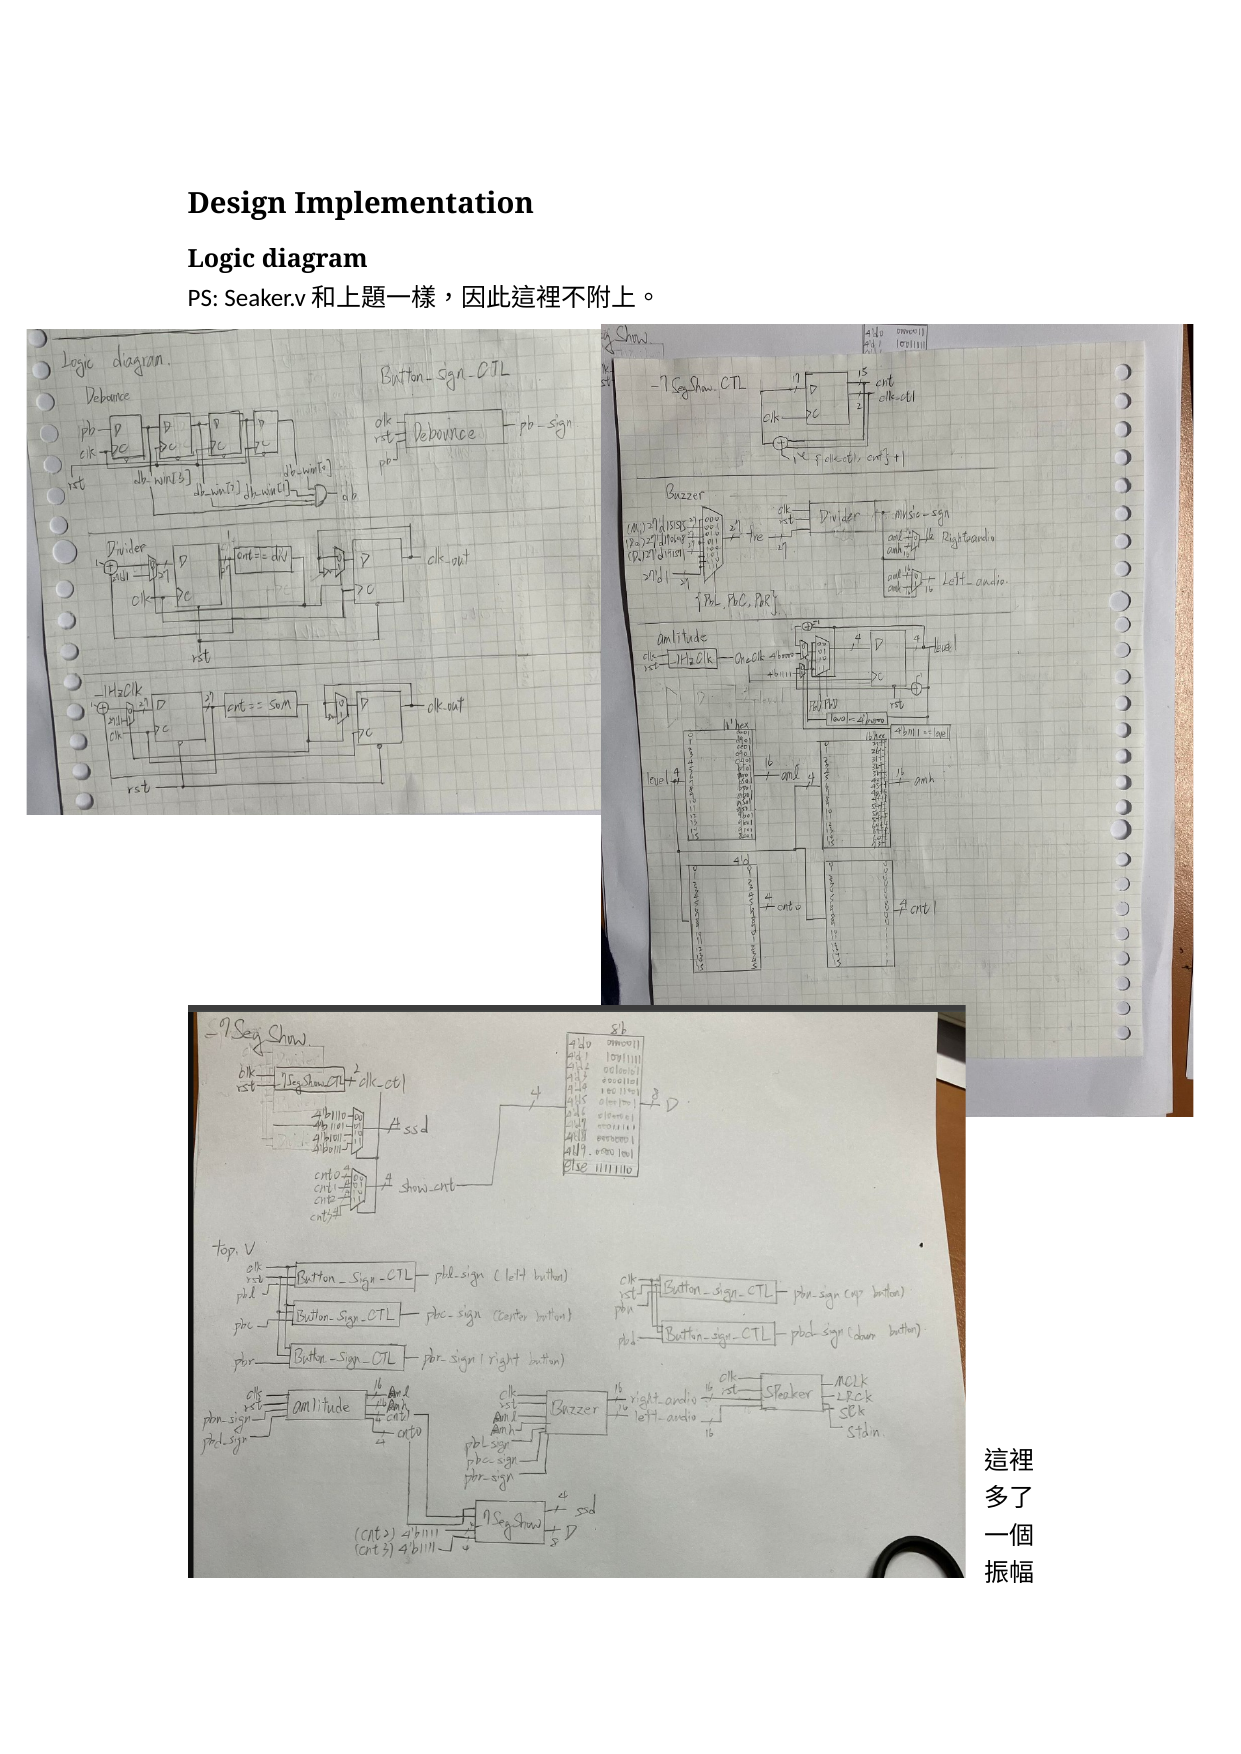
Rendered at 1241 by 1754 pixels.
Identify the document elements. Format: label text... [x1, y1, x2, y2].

text PS: Seaker.v和上題一樣，因此這裡不附上。 [187, 277, 1053, 314]
text Logic diagram [187, 239, 1053, 277]
text Design Implementation [187, 164, 1053, 239]
picture [26, 324, 1193, 1577]
